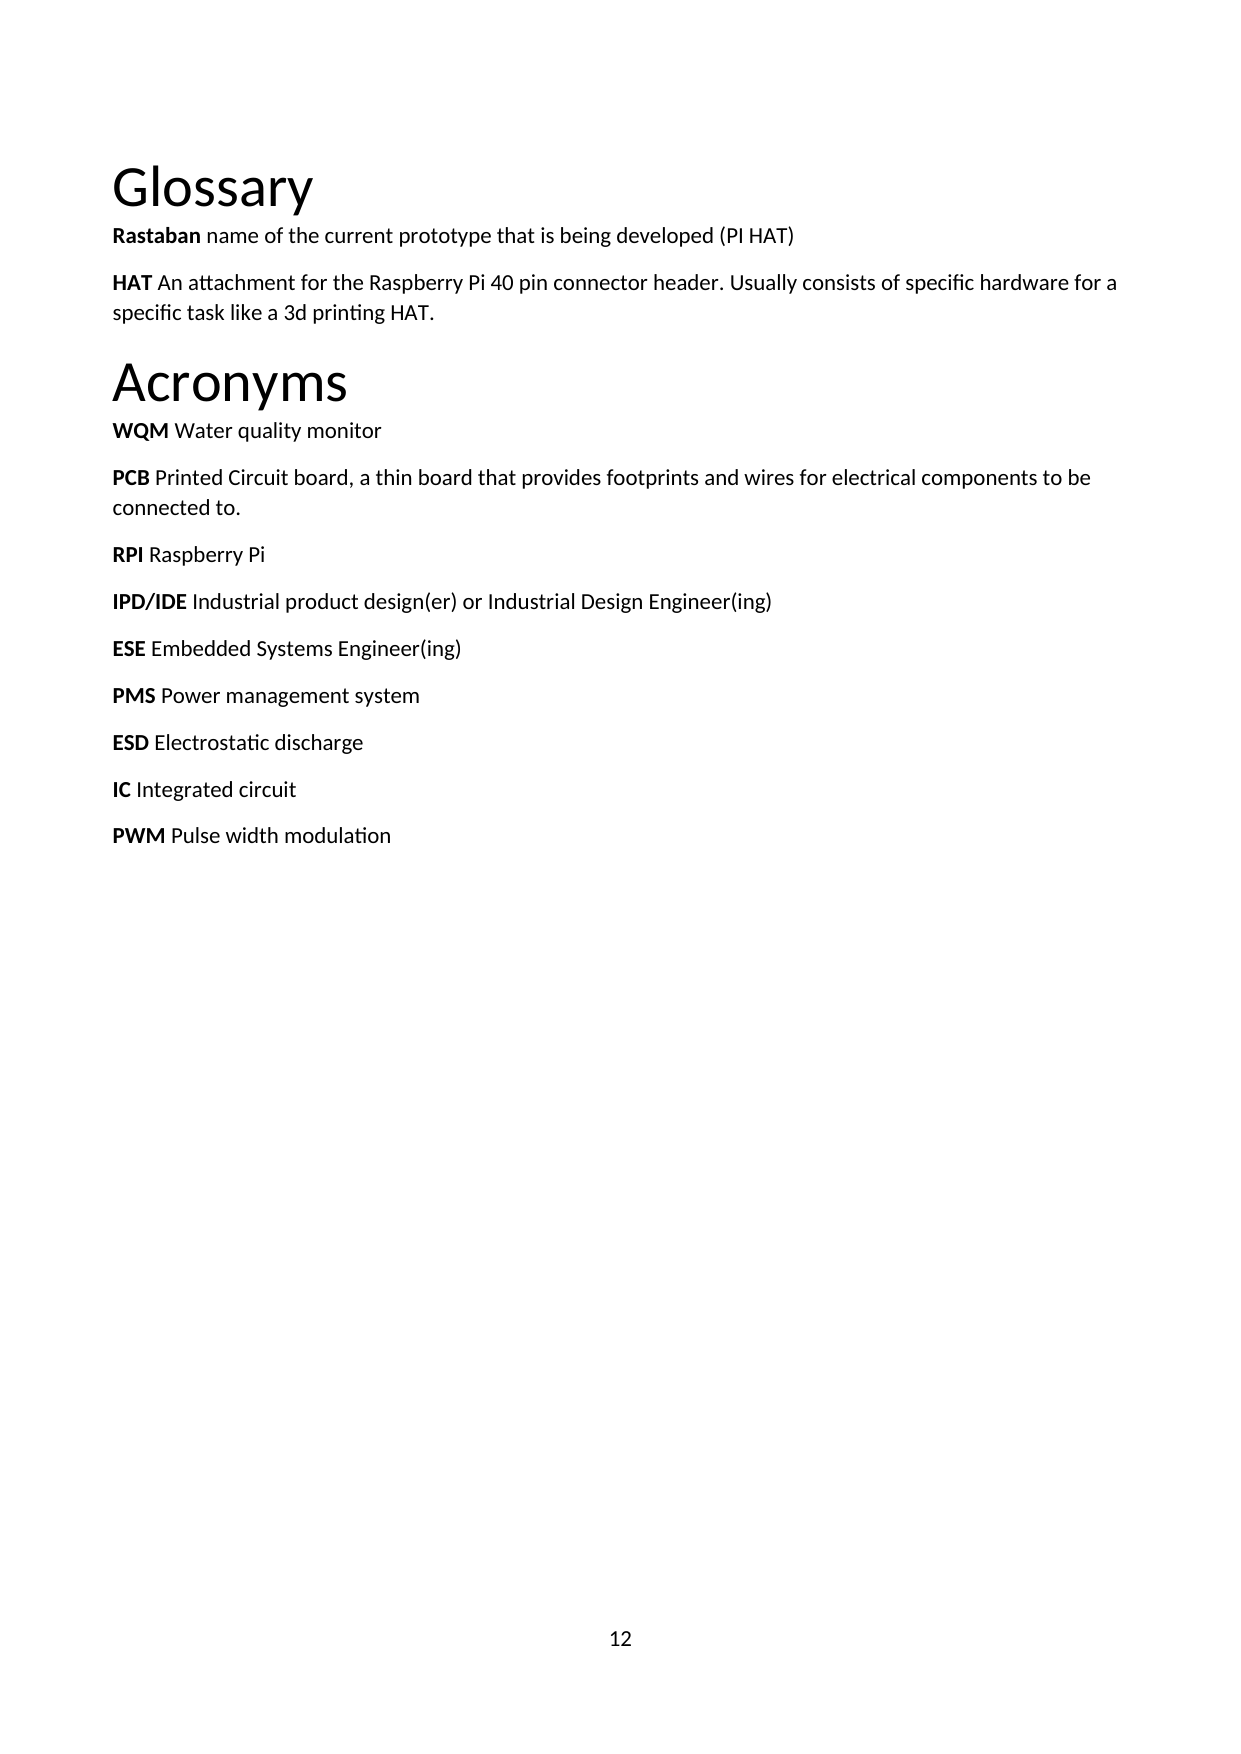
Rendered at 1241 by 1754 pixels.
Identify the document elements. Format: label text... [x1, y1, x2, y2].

text ESE Embedded Systems Engineer(ing) [112, 634, 1128, 662]
text PMS Power management system [112, 681, 1128, 709]
text HAT An attachment for the Raspberry Pi 40 pin connector header. Usually consists of specific hardware for a specific task like a 3d printing HAT. [112, 268, 1128, 326]
text PCB Printed Circuit board, a thin board that provides footprints and wires for electrical components to be connected to. [112, 463, 1128, 522]
text RPI Raspberry Pi [112, 540, 1128, 568]
text WQM Water quality monitor [112, 416, 1128, 444]
text Glossary [112, 150, 1128, 221]
text IC Integrated circuit [112, 775, 1128, 803]
text ESD Electrostatic discharge [112, 728, 1128, 756]
text IPD/IDE Industrial product design(er) or Industrial Design Engineer(ing) [112, 587, 1128, 615]
text Rastaban name of the current prototype that is being developed (PI HAT) [112, 221, 1128, 249]
text PWM Pulse width modulation [112, 822, 1128, 850]
text Acronyms [112, 345, 1128, 416]
